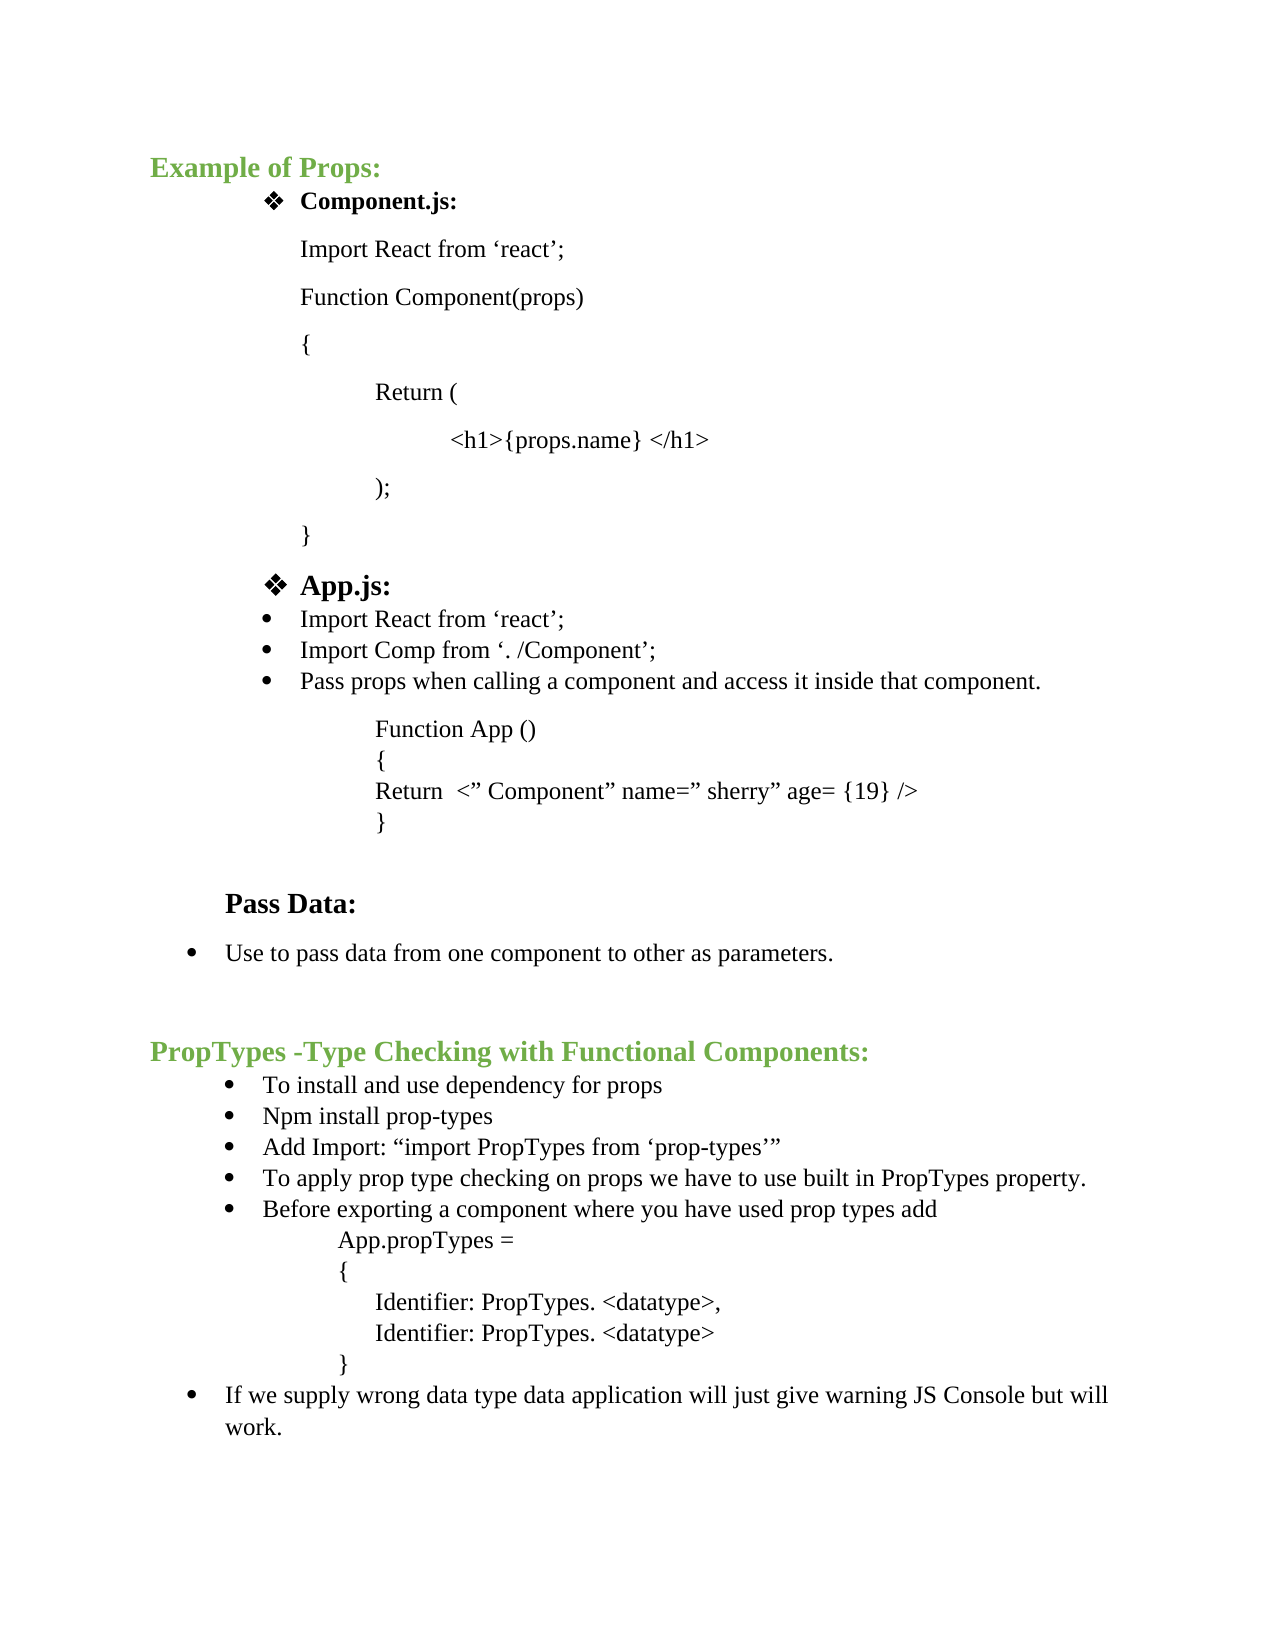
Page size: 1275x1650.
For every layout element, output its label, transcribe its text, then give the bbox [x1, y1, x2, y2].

list Component.js: [262, 186, 1125, 215]
list { [337, 1256, 1125, 1285]
text { [225, 329, 1125, 358]
list To install and use dependency for props [225, 1070, 1125, 1099]
list Pass props when calling a component and access it inside that component. [262, 666, 1125, 695]
text } [375, 807, 1125, 836]
list App.propTypes = [337, 1225, 1125, 1254]
text Import React from ‘react’; [225, 234, 1125, 263]
text <h1>{props.name} </h1> [225, 425, 1125, 453]
text ); [225, 472, 1125, 501]
list Import React from ‘react’; [262, 604, 1125, 633]
text { [375, 745, 1125, 774]
list App.js: [262, 568, 1125, 601]
text Return ( [225, 377, 1125, 406]
text } [225, 520, 1125, 549]
text Function App () [375, 714, 1125, 743]
text Return <” Component” name=” sherry” age= {19} /> [375, 776, 1125, 805]
list To apply prop type checking on props we have to use built in PropTypes property. [225, 1163, 1125, 1192]
text Pass Data: [150, 886, 1125, 919]
list Add Import: “import PropTypes from ‘prop-types’” [225, 1132, 1125, 1161]
list Import Comp from ‘. /Component’; [262, 635, 1125, 664]
subtitle Example of Props: [150, 150, 1125, 183]
list } [337, 1349, 1125, 1378]
subtitle PropTypes -Type Checking with Functional Components: [150, 1034, 1125, 1067]
list Use to pass data from one component to other as parameters. [187, 938, 1125, 967]
list If we supply wrong data type data application will just give warning JS Console but will work. [187, 1381, 1125, 1440]
list Identifier: PropTypes. <datatype> [337, 1318, 1125, 1347]
list Identifier: PropTypes. <datatype>, [337, 1287, 1125, 1316]
text Function Component(props) [225, 282, 1125, 310]
list Npm install prop-types [225, 1101, 1125, 1130]
list Before exporting a component where you have used prop types add [225, 1194, 1125, 1223]
